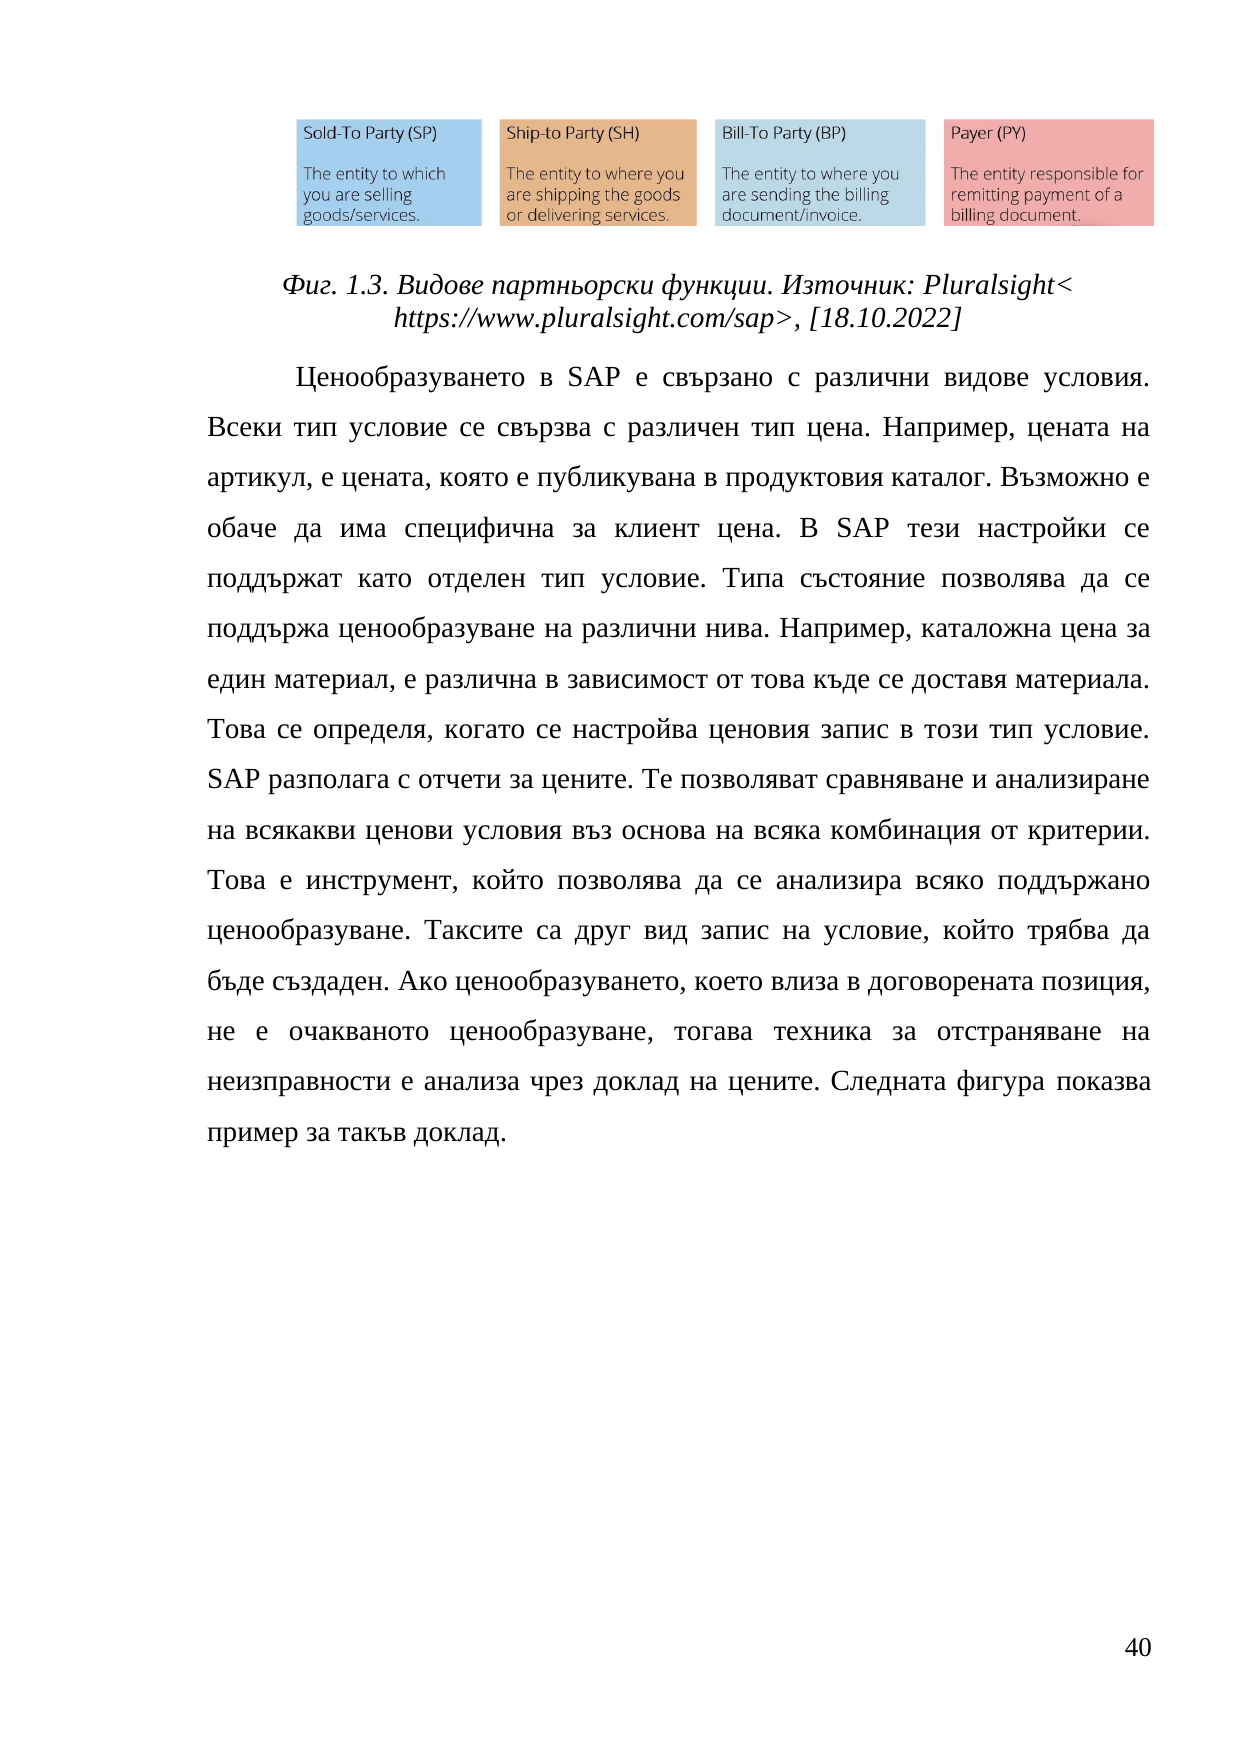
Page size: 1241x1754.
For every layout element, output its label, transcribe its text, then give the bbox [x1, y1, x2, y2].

text Ценообразуването в SAP е свързано с различни видове условия. Всеки тип условие се свързва с различен тип цена. Например, цената на артикул, е цената, която е публикувана в продуктовия каталог. Възможно е обаче да има специфична за клиент цена. В SAP тези настройки се поддържат като отделен тип условие. Типа състояние позволява да се поддържа ценообразуване на различни нива. Например, каталожна цена за един материал, е различна в зависимост от това къде се доставя материала. Това се определя, когато се настройва ценовия запис в този тип условие. SAP разполага с отчети за цените. Те позволяват сравняване и анализиране на всякакви ценови условия въз основа на всяка комбинация от критерии. Това е инструмент, който позволява да се анализира всяко поддържано ценообразуване. Таксите са друг вид запис на условие, който трябва да бъде създаден. Ако ценообразуването, което влиза в договорената позиция, не е очакваното ценообразуване, тогава техника за отстраняване на неизправности е анализа чрез доклад на цените. Следната фигура показва пример за такъв доклад. [207, 359, 1152, 1147]
picture [295, 118, 1156, 226]
title Фиг. 1.3. Видове партньорски функции. Източник: Pluralsight< https://www.pluralsight.com/sap>, [18.10.2022] [266, 267, 1092, 334]
